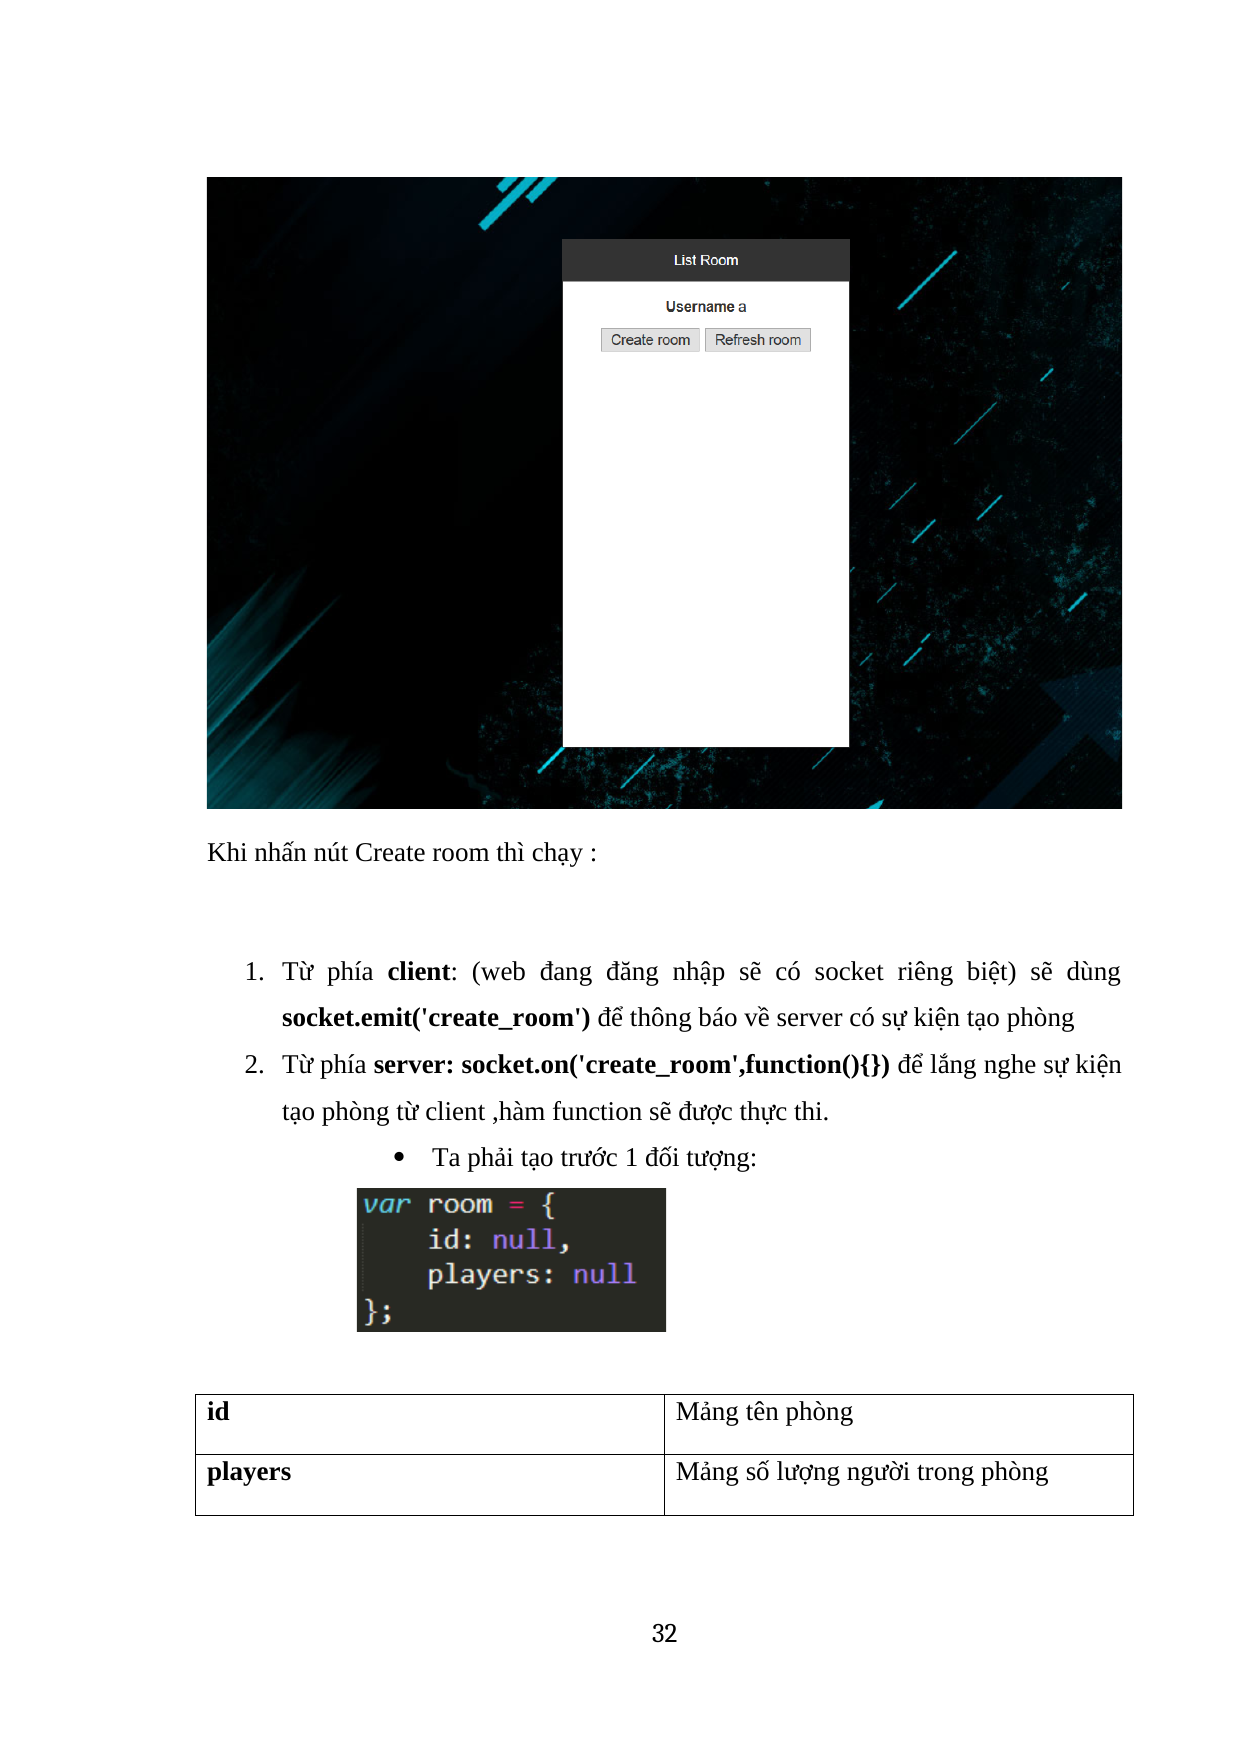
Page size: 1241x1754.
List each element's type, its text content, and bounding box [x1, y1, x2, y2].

table_cell players [196, 1455, 664, 1514]
list Từ phía server: socket.on('create_room',function(){}) để lắng nghe sự kiện tạo phòng từ client ,hàm function sẽ được thực thi. [244, 1048, 1122, 1126]
text Khi nhấn nút Create room thì chạy : [207, 836, 1122, 867]
list Từ phía client: (web đang đăng nhập sẽ có socket riêng biệt) sẽ dùng socket.emit('create_room') để thông báo về server có sự kiện tạo phòng [244, 954, 1122, 1032]
picture [356, 1188, 667, 1332]
table_cell Mảng số lượng người trong phòng [665, 1455, 1133, 1514]
picture [206, 177, 1123, 809]
list Ta phải tạo trước 1 đối tượng: [394, 1141, 1122, 1172]
table_header id [196, 1395, 664, 1454]
table_header Mảng tên phòng [665, 1395, 1133, 1454]
